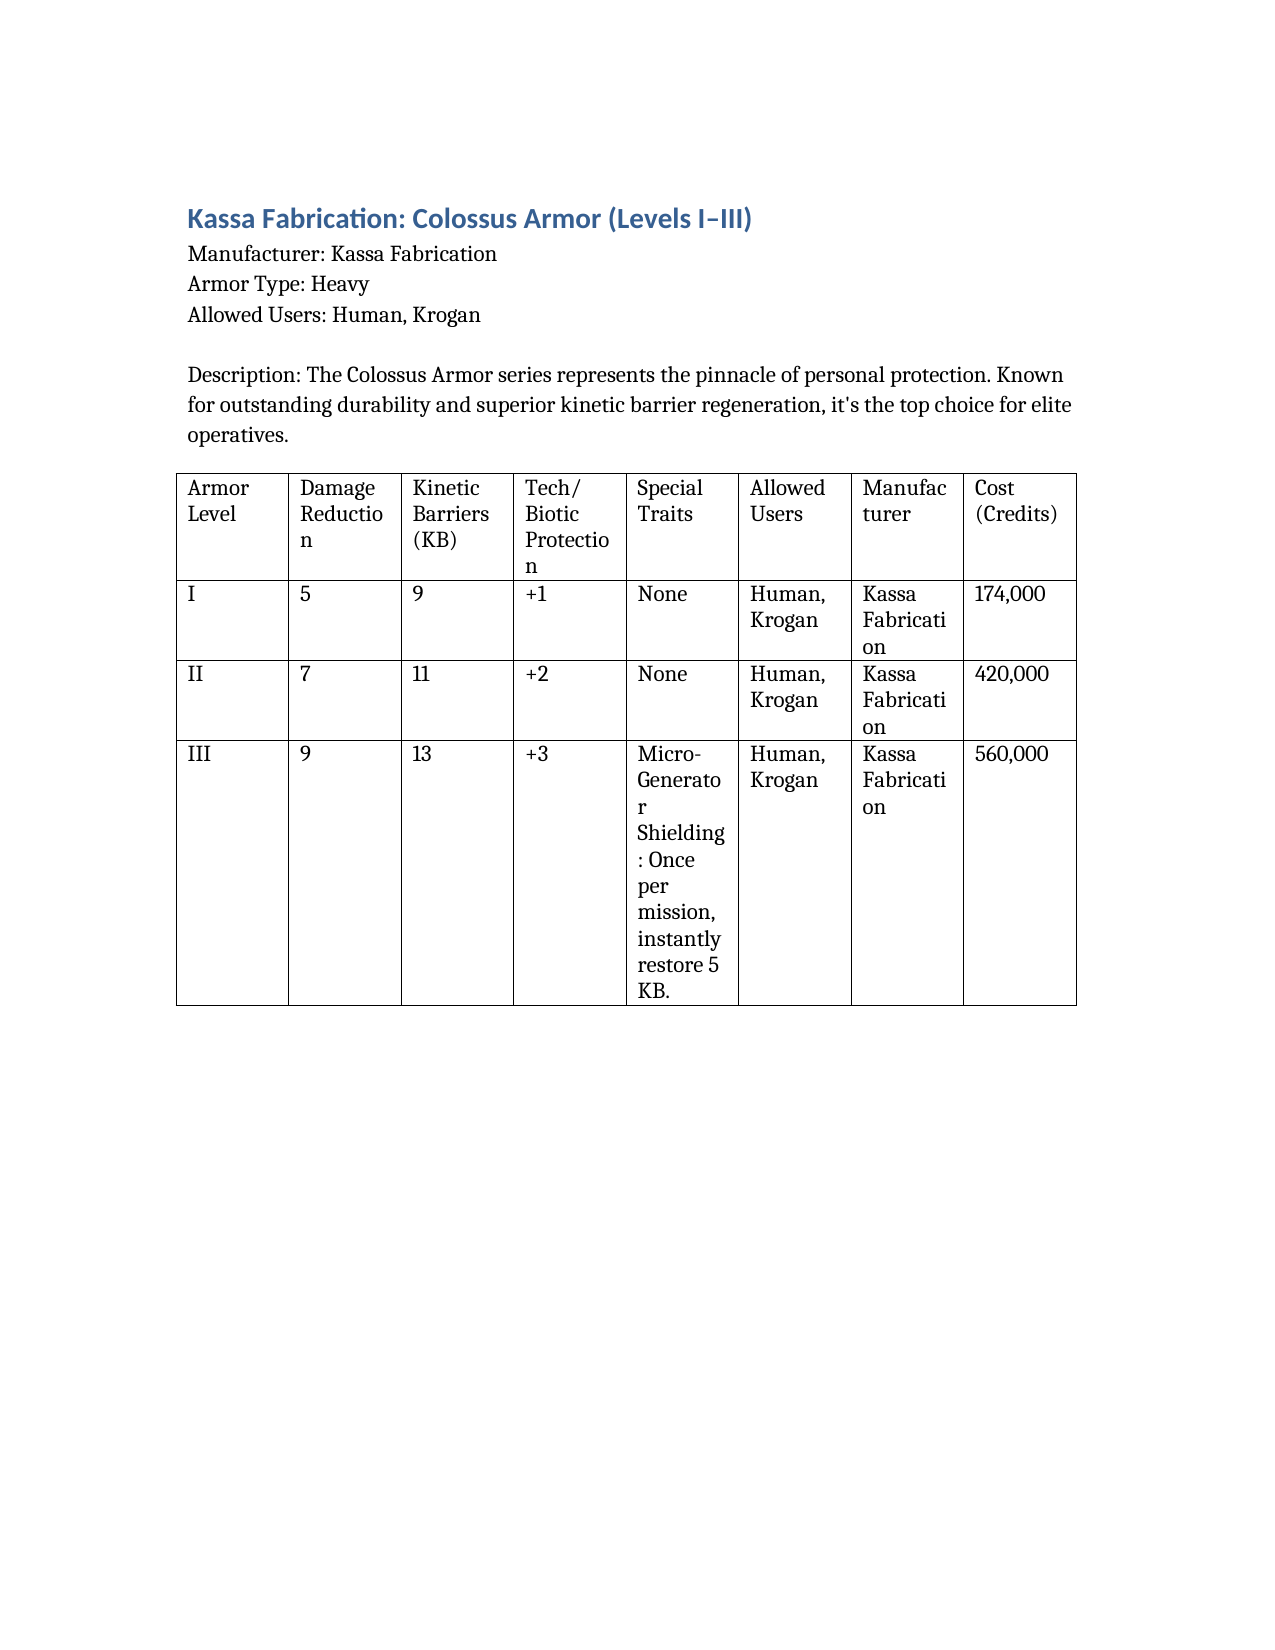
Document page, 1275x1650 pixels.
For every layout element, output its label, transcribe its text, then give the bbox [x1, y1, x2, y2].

table_cell Human, Krogan [739, 661, 851, 740]
table_cell 9 [402, 581, 513, 660]
table_cell 9 [289, 741, 401, 1004]
table_header Special Traits [627, 474, 738, 580]
table_cell Kassa Fabrication [852, 741, 963, 1004]
table_cell III [177, 741, 288, 1004]
table_cell 174,000 [964, 581, 1076, 660]
table_cell Kassa Fabrication [852, 661, 963, 740]
table_header Manufacturer [852, 474, 963, 580]
table_cell Micro-Generator Shielding: Once per mission, instantly restore 5 KB. [627, 741, 738, 1004]
table_header Cost (Credits) [964, 474, 1076, 580]
table_cell 560,000 [964, 741, 1076, 1004]
table_header Allowed Users [739, 474, 851, 580]
table_cell 5 [289, 581, 401, 660]
table_cell +3 [514, 741, 626, 1004]
table_cell None [627, 581, 738, 660]
table_cell I [177, 581, 288, 660]
table_cell II [177, 661, 288, 740]
table_header Tech/Biotic Protection [514, 474, 626, 580]
table_cell 7 [289, 661, 401, 740]
table_header Damage Reduction [289, 474, 401, 580]
table_cell +2 [514, 661, 626, 740]
table_cell 11 [402, 661, 513, 740]
table_cell Human, Krogan [739, 581, 851, 660]
table_header Kinetic Barriers (KB) [402, 474, 513, 580]
table_cell 13 [402, 741, 513, 1004]
text Manufacturer: Kassa Fabrication Armor Type: Heavy Allowed Users: Human, Krogan Description: The Colossus Armor series represents the pinnacle of personal protection. Known for outstanding durability and superior kinetic barrier regeneration, it's the top choice for elite operatives. [187, 241, 1087, 448]
table_cell +1 [514, 581, 626, 660]
table_cell 420,000 [964, 661, 1076, 740]
table_cell Human, Krogan [739, 741, 851, 1004]
table_cell None [627, 661, 738, 740]
subtitle Kassa Fabrication: Colossus Armor (Levels I–III) [187, 200, 1087, 236]
table_header Armor Level [177, 474, 288, 580]
table_cell Kassa Fabrication [852, 581, 963, 660]
